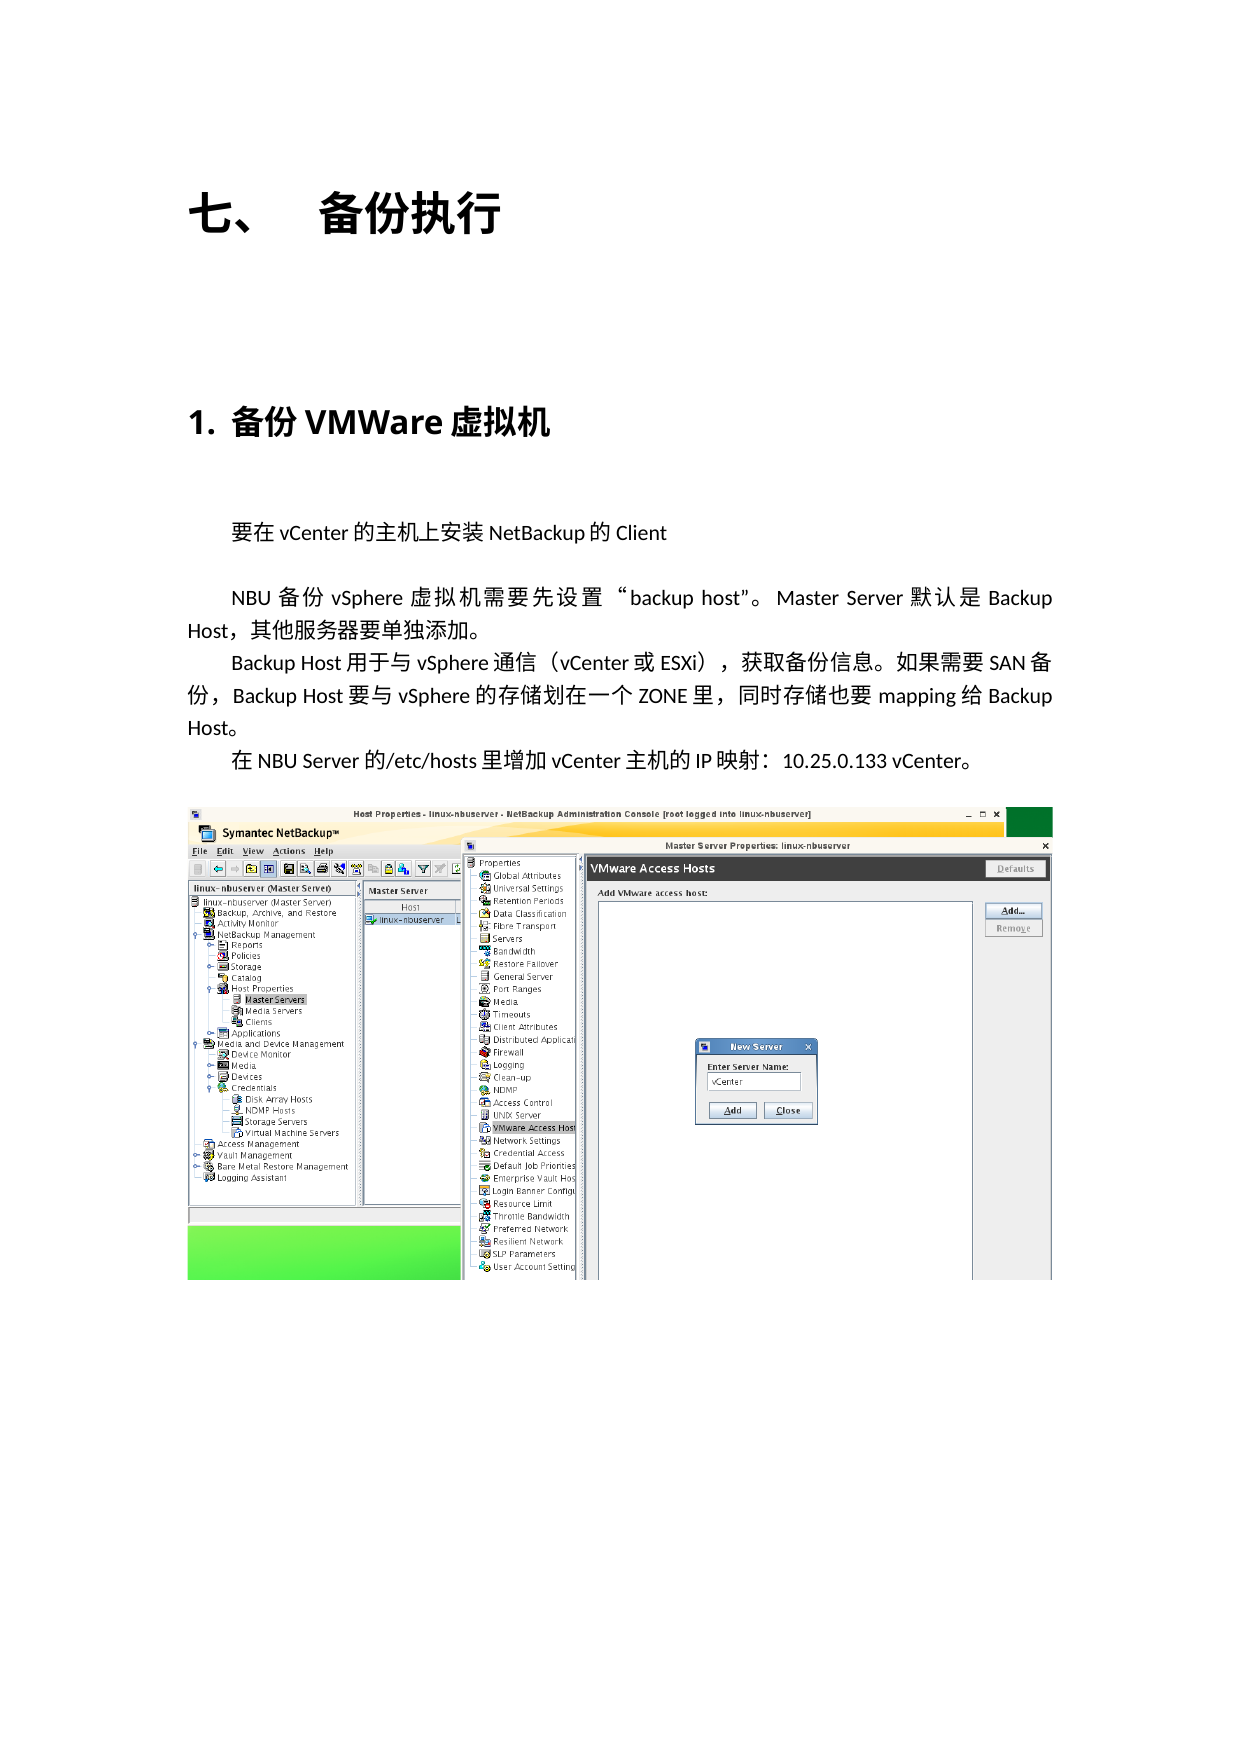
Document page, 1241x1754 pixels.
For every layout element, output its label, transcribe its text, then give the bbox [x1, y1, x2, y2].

picture [187, 807, 1053, 1280]
text 要在vCenter的主机上安装NetBackup的Client [231, 515, 1053, 547]
text 在NBU Server的/etc/hosts里增加vCenter主机的IP映射：10.25.0.133 vCenter。 [187, 742, 1053, 775]
subtitle 备份执行 [187, 162, 1053, 259]
subtitle 备份VMWare虚拟机 [187, 387, 1053, 452]
text NBU备份vSphere虚拟机需要先设置“backup host”。Master Server默认是Backup Host，其他服务器要单独添加。 [187, 580, 1053, 645]
text Backup Host用于与vSphere通信（vCenter或ESXi），获取备份信息。如果需要SAN备份，Backup Host要与vSphere的存储划在一个ZONE里，同时存储也要mapping给Backup Host。 [187, 645, 1053, 742]
